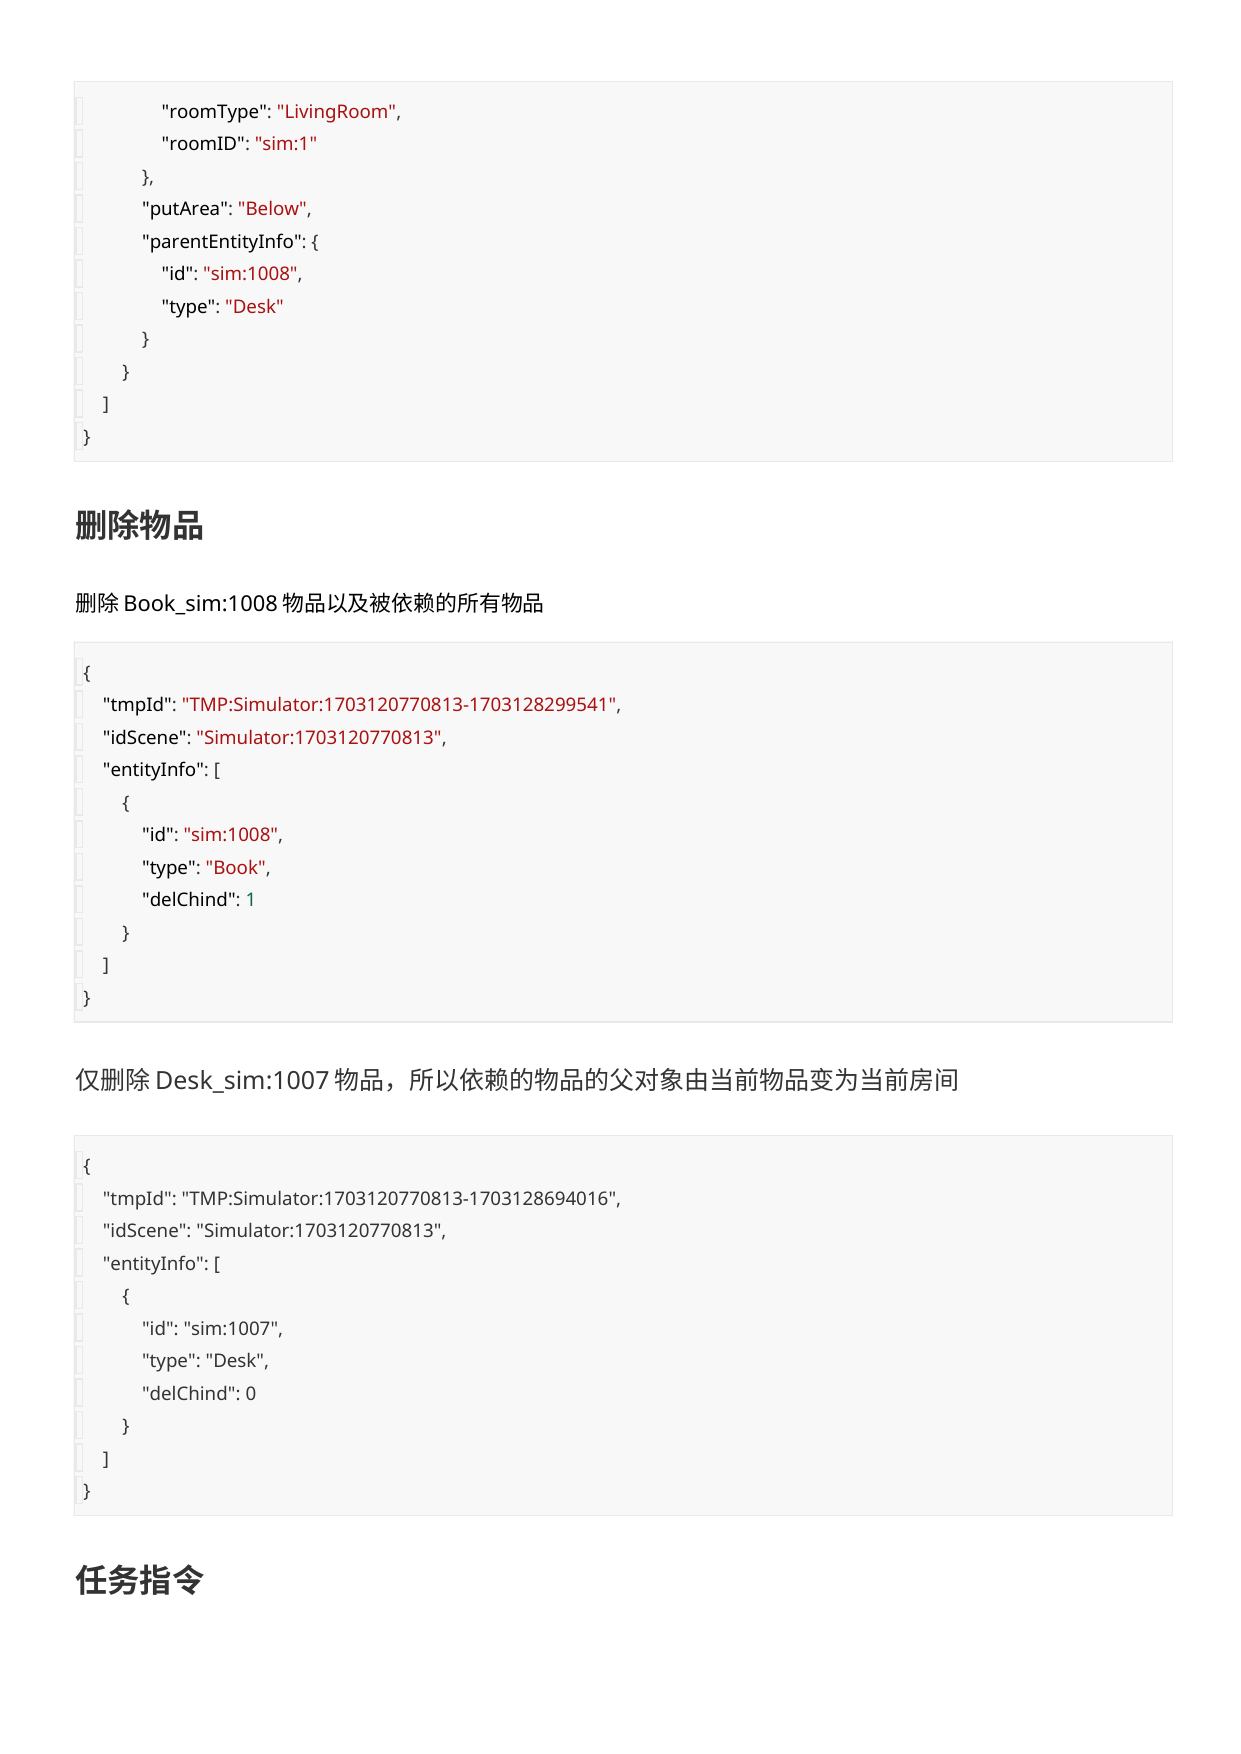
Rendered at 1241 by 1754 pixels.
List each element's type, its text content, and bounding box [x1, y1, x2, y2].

subtitle 删除物品 [75, 491, 1165, 556]
text 仅删除Desk_sim:1007物品，所以依赖的物品的父对象由当前物品变为当前房间 [75, 1046, 1165, 1111]
subtitle 任务指令 [75, 1545, 1165, 1610]
text 删除Book_sim:1008物品以及被依赖的所有物品 [75, 586, 1165, 618]
text { "tmpId": "TMP:Simulator:1703120770813-1703128299541", "idScene": "Simulator:1703120770813", "entityInfo": [ { "id": "sim:1008", "type": "Book", "delChind": 1 } ] } [75, 643, 1172, 1021]
text { "tmpId": "TMP:Simulator:1703120770813-1703128694016", "idScene": "Simulator:1703120770813", "entityInfo": [ { "id": "sim:1007", "type": "Desk", "delChind": 0 } ] } [75, 1136, 1172, 1515]
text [75, 82, 1172, 461]
